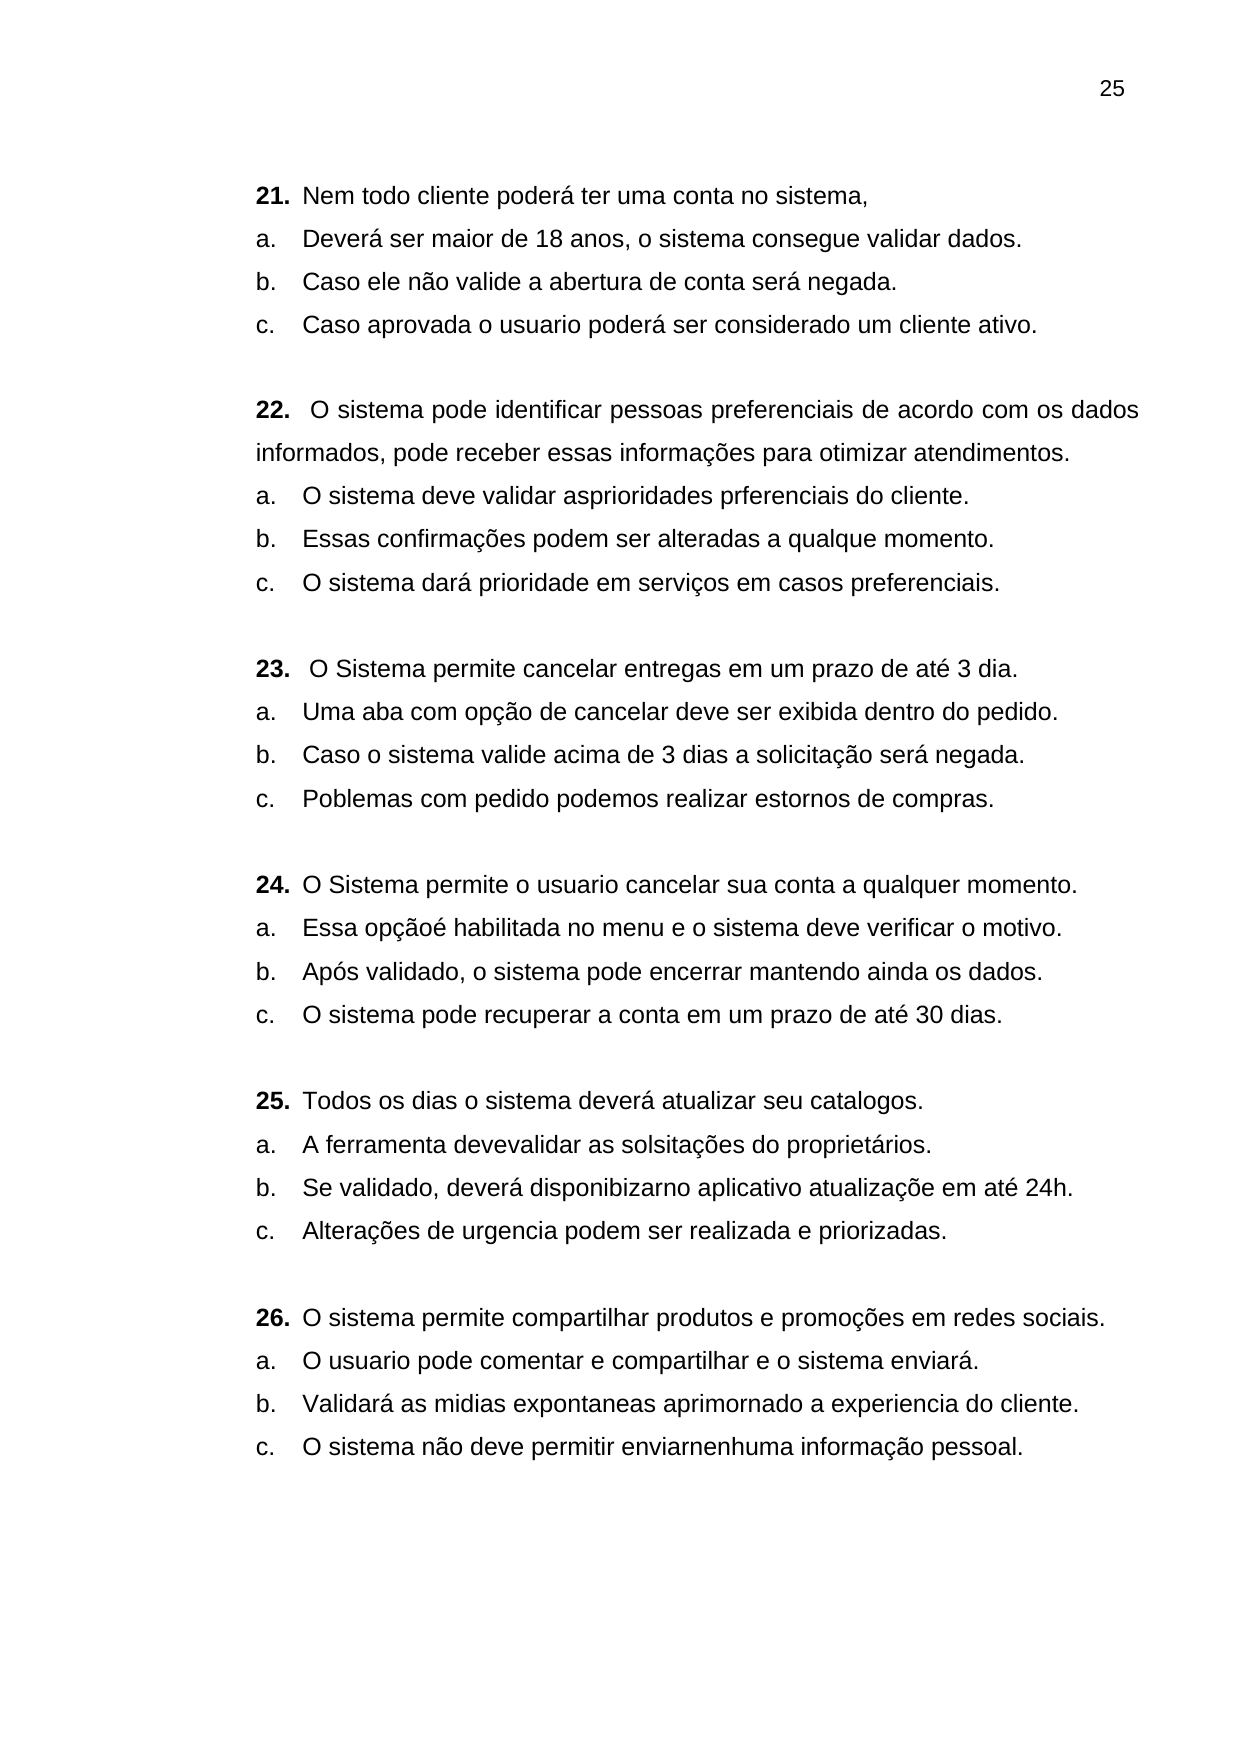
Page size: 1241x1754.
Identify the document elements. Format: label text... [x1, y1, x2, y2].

list Deverá ser maior de 18 anos, o sistema consegue validar dados. [226, 224, 1141, 253]
list Nem todo cliente poderá ter uma conta no sistema, [226, 181, 1141, 209]
list O usuario pode comentar e compartilhar e o sistema enviará. [226, 1346, 1141, 1374]
list Todos os dias o sistema deverá atualizar seu catalogos. [226, 1086, 1141, 1115]
list Essas confirmações podem ser alteradas a qualque momento. [226, 524, 1141, 553]
list O sistema dará prioridade em serviços em casos preferenciais. [226, 568, 1141, 596]
list Poblemas com pedido podemos realizar estornos de compras. [226, 784, 1141, 812]
list Caso o sistema valide acima de 3 dias a solicitação será negada. [226, 741, 1141, 769]
list Uma aba com opção de cancelar deve ser exibida dentro do pedido. [226, 697, 1141, 726]
list O sistema permite compartilhar produtos e promoções em redes sociais. [226, 1302, 1141, 1331]
list O Sistema permite o usuario cancelar sua conta a qualquer momento. [226, 870, 1141, 899]
list A ferramenta devevalidar as solsitações do proprietários. [226, 1129, 1141, 1158]
list Após validado, o sistema pode encerrar mantendo ainda os dados. [226, 957, 1141, 985]
list O sistema pode recuperar a conta em um prazo de até 30 dias. [226, 1000, 1141, 1029]
list O sistema não deve permitir enviarnenhuma informação pessoal. [226, 1432, 1141, 1461]
list Essa opçãoé habilitada no menu e o sistema deve verificar o motivo. [226, 913, 1141, 942]
list Caso aprovada o usuario poderá ser considerado um cliente ativo. [226, 310, 1141, 339]
list Caso ele não valide a abertura de conta será negada. [226, 267, 1141, 296]
list Se validado, deverá disponibizarno aplicativo atualizaçõe em até 24h. [226, 1173, 1141, 1202]
list Alterações de urgencia podem ser realizada e priorizadas. [226, 1216, 1141, 1245]
list O sistema deve validar asprioridades prferenciais do cliente. [226, 481, 1141, 510]
list Validará as midias expontaneas aprimornado a experiencia do cliente. [226, 1389, 1141, 1418]
list O Sistema permite cancelar entregas em um prazo de até 3 dia. [226, 654, 1141, 683]
list O sistema pode identificar pessoas preferenciais de acordo com os dados informados, pode receber essas informações para otimizar atendimentos. [256, 395, 1141, 467]
